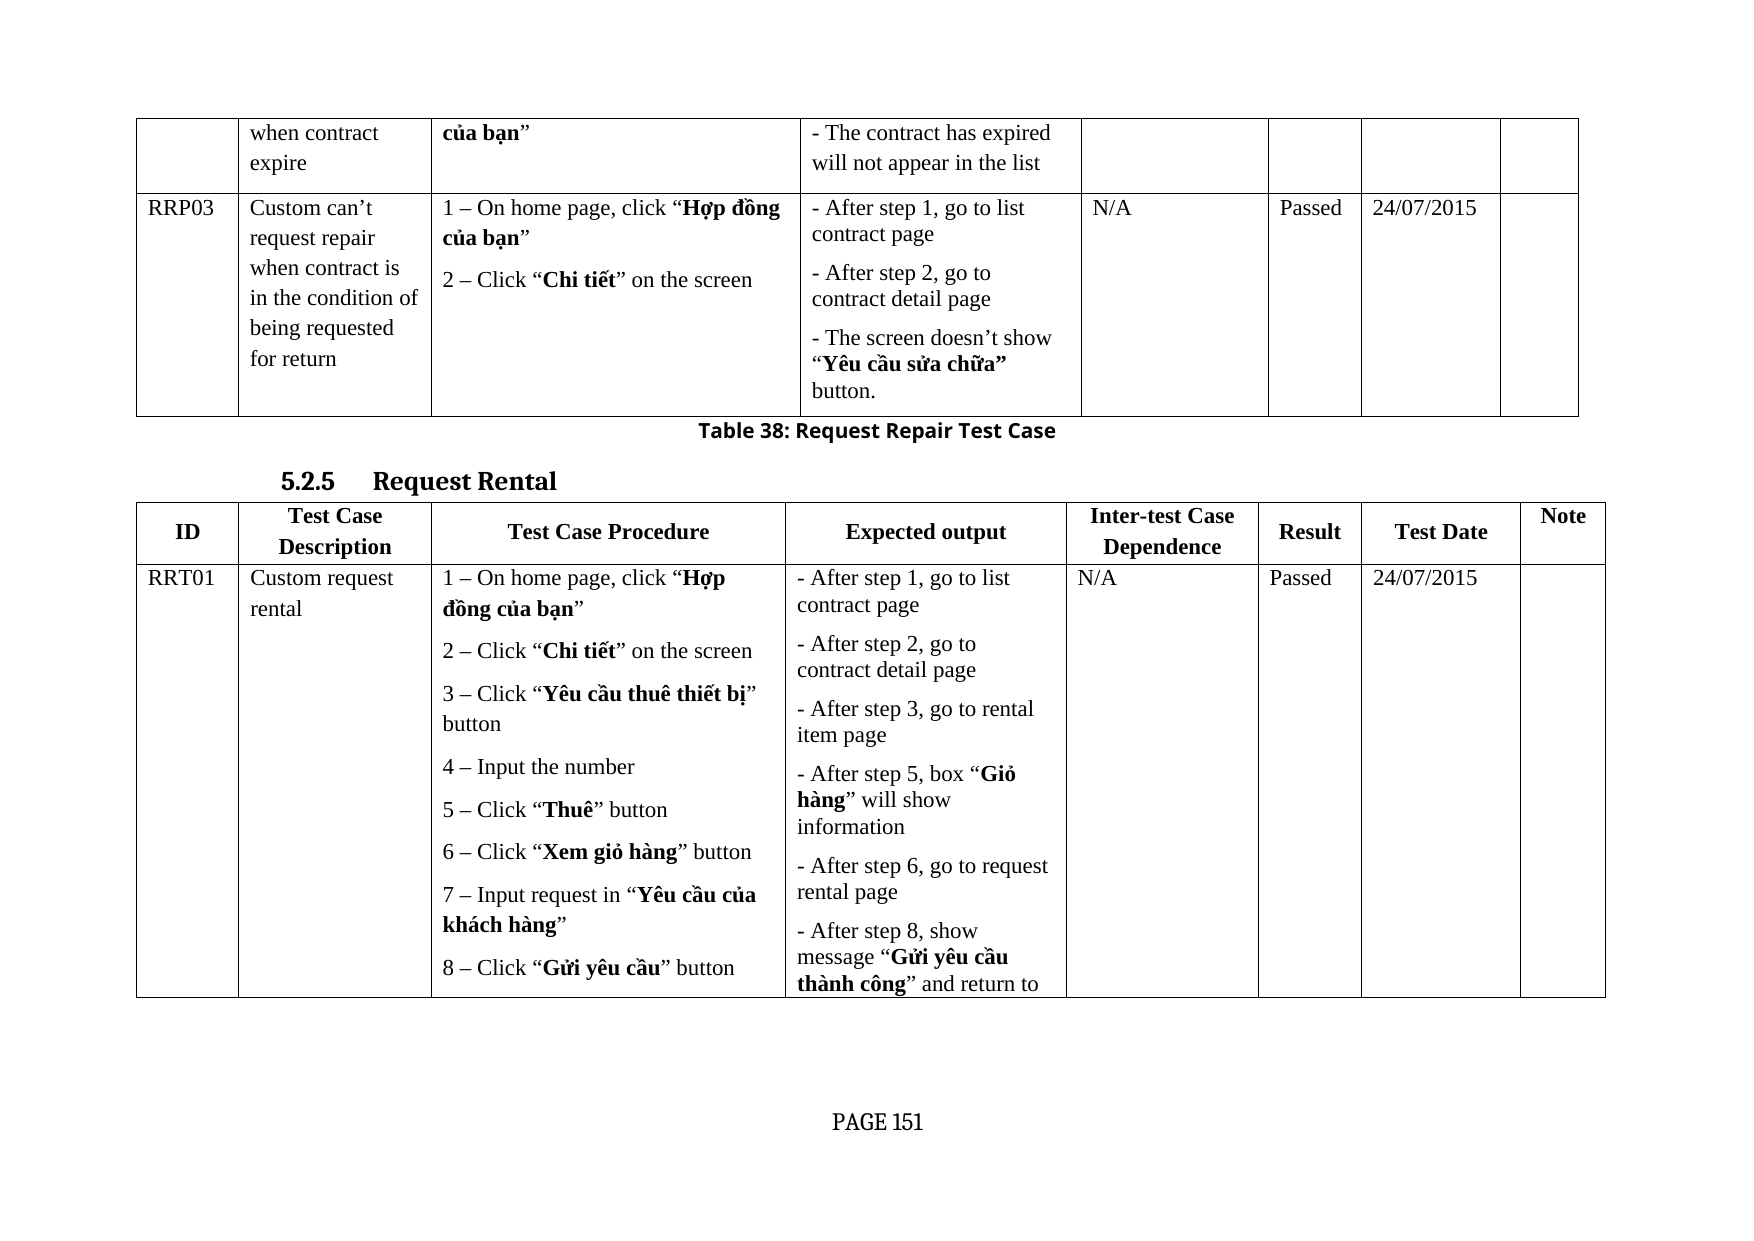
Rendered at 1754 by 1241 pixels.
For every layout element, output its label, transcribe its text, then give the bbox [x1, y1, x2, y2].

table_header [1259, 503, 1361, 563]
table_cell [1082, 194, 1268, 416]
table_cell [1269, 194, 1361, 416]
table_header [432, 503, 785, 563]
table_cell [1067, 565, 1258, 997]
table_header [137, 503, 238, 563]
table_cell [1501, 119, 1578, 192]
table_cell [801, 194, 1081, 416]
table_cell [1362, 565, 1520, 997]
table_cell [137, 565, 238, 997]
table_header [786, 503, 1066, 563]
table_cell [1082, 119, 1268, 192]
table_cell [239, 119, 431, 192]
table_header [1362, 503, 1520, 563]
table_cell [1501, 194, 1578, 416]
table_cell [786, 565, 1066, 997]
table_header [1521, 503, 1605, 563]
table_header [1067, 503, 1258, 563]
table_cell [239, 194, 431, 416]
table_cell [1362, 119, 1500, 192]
subtitle Request Rental [281, 466, 1606, 497]
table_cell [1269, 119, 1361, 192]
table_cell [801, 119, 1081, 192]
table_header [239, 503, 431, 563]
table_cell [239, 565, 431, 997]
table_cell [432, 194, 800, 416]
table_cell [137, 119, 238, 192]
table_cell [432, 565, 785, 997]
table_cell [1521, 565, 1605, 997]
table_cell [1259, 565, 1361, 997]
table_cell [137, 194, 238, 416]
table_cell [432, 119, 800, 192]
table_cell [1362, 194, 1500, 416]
